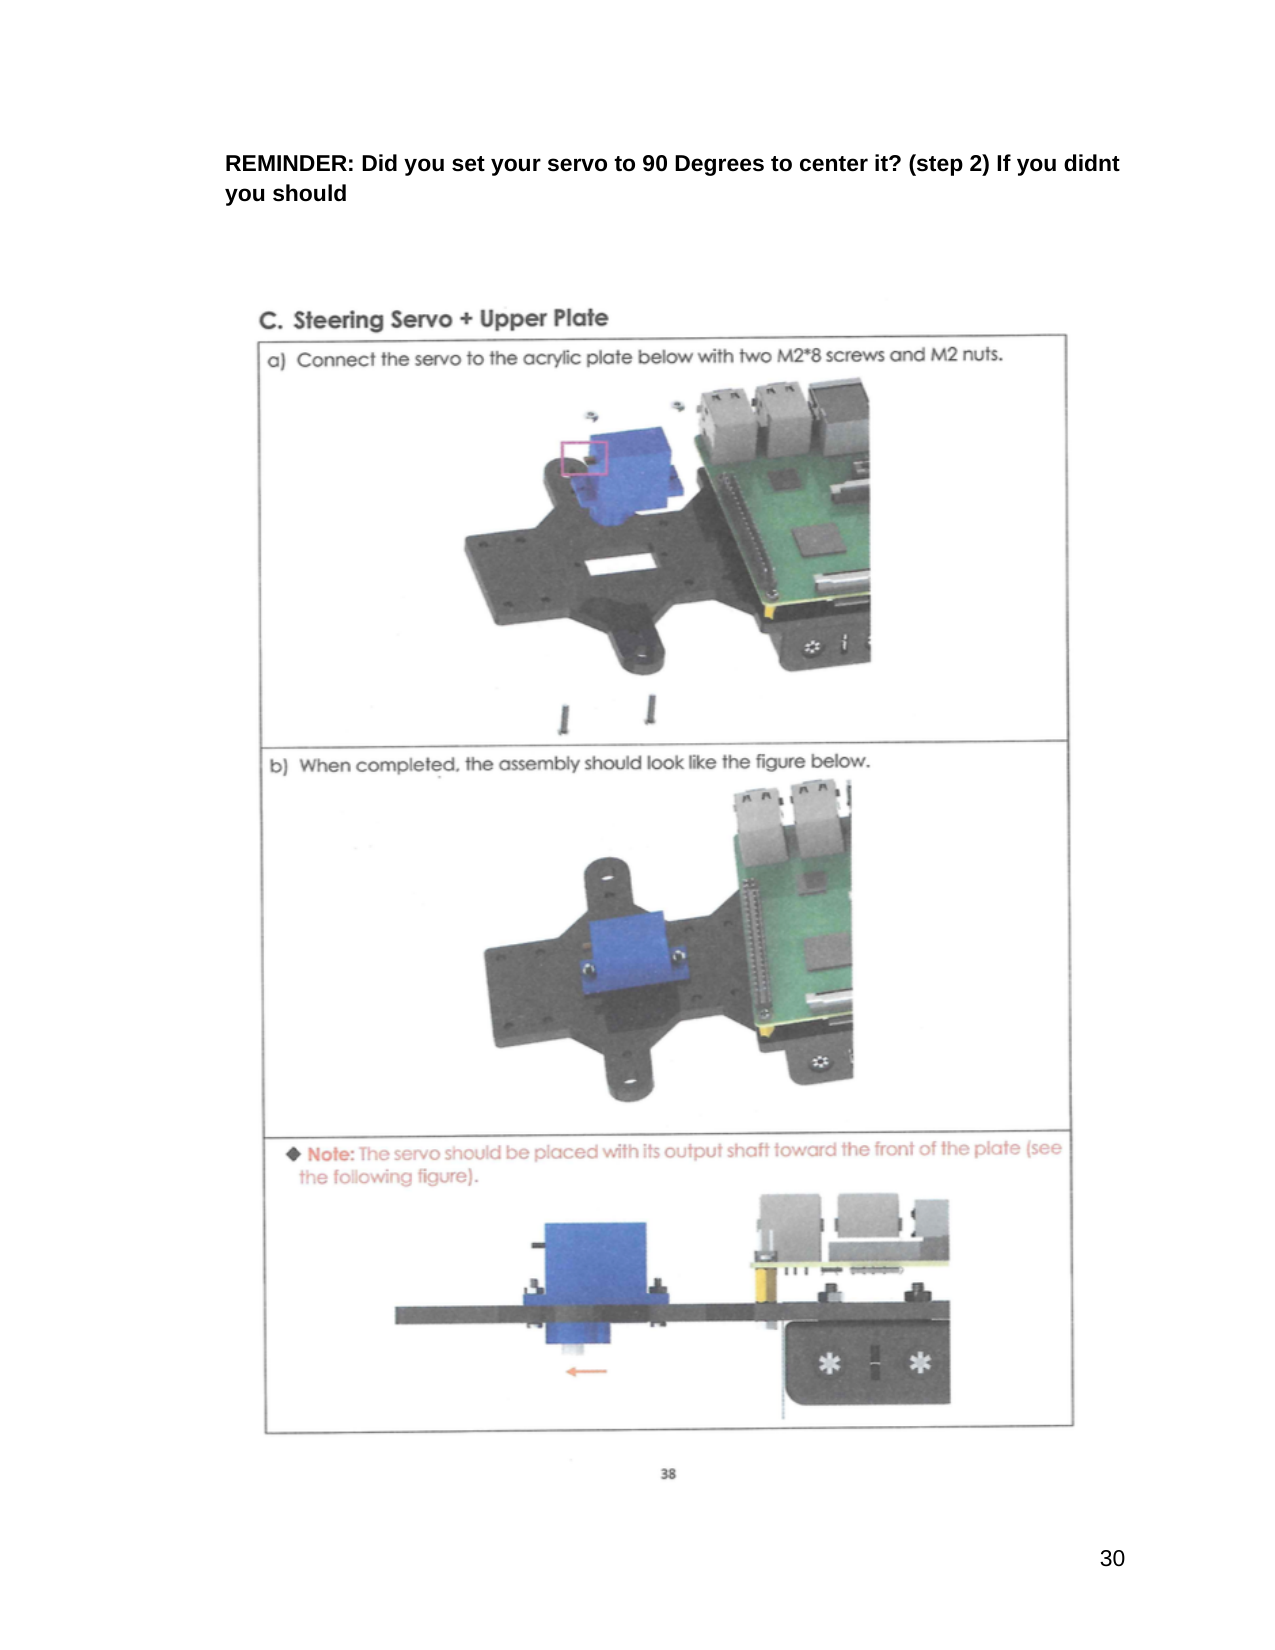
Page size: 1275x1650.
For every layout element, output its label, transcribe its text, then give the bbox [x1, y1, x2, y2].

text REMINDER: Did you set your servo to 90 Degrees to center it? (step 2) If you didnt you should [225, 150, 1125, 207]
picture [226, 257, 1095, 1516]
